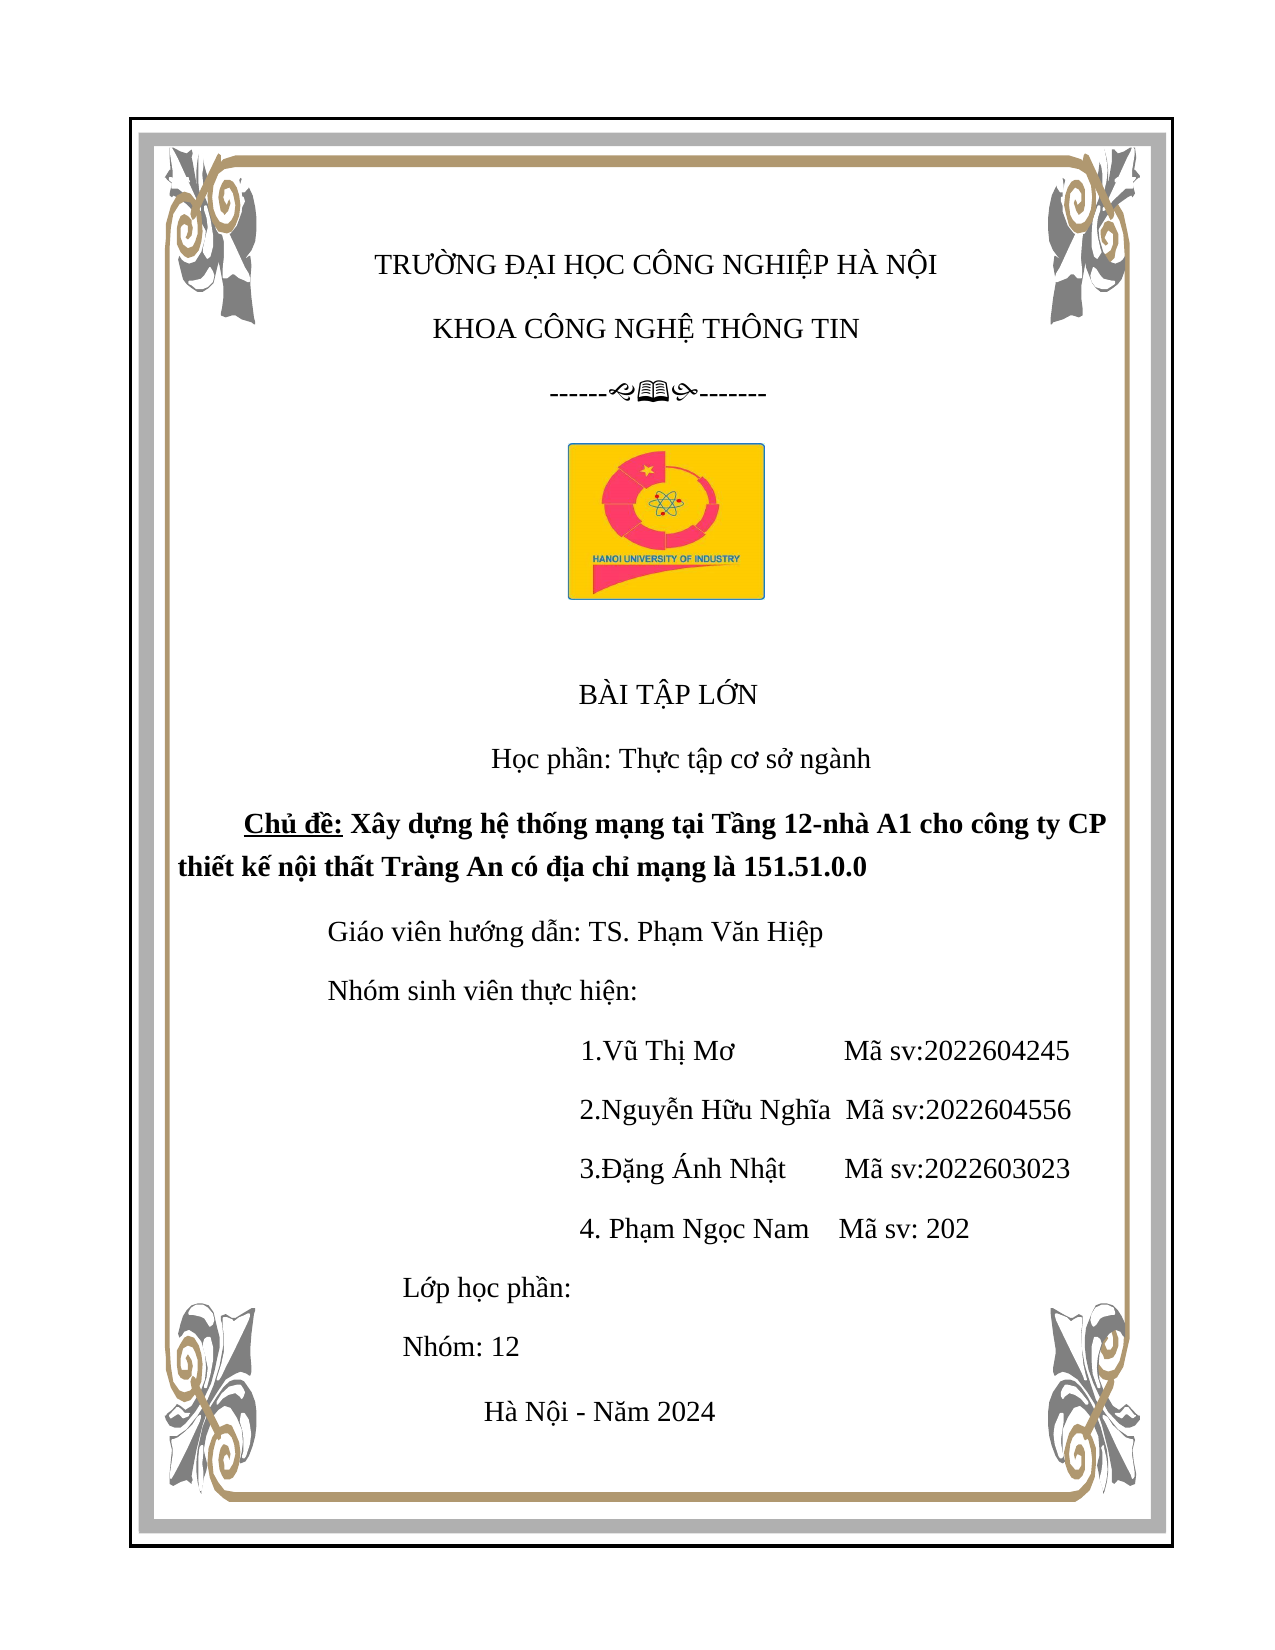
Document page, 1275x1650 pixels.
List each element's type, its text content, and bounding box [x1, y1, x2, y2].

text 2.Nguyễn Hữu Nghĩa Mã sv:2022604556 [402, 1092, 1157, 1126]
text 4. Phạm Ngọc Nam Mã sv: 202 [402, 1211, 1157, 1244]
text TRƯỜNG ĐẠI HỌC CÔNG NGHIỆP HÀ NỘI [177, 247, 1157, 280]
text Lớp học phần: [327, 1270, 1157, 1304]
text Nhóm: 12 [327, 1329, 1157, 1363]
text BÀI TẬP LỚN [177, 677, 1157, 711]
text Học phần: Thực tập cơ sở ngành [177, 742, 1157, 775]
text ------🙙🕮🙛------- [177, 376, 1157, 409]
text Hà Nội - Năm 2024 [177, 1394, 1157, 1427]
text Giáo viên hướng dẫn: TS. Phạm Văn Hiệp [177, 914, 1157, 947]
picture [567, 443, 765, 600]
text Chủ đề: Xây dựng hệ thống mạng tại Tầng 12-nhà A1 cho công ty CP thiết kế nội thất Tràng An có địa chỉ mạng là 151.51.0.0 [177, 806, 1107, 883]
text 3.Đặng Ánh Nhật Mã sv:2022603023 [402, 1151, 1157, 1185]
text 1.Vũ Thị Mơ Mã sv:2022604245 [177, 1033, 1157, 1066]
title KHOA CÔNG NGHỆ THÔNG TIN [177, 311, 1157, 345]
text Nhóm sinh viên thực hiện: [177, 973, 1157, 1007]
